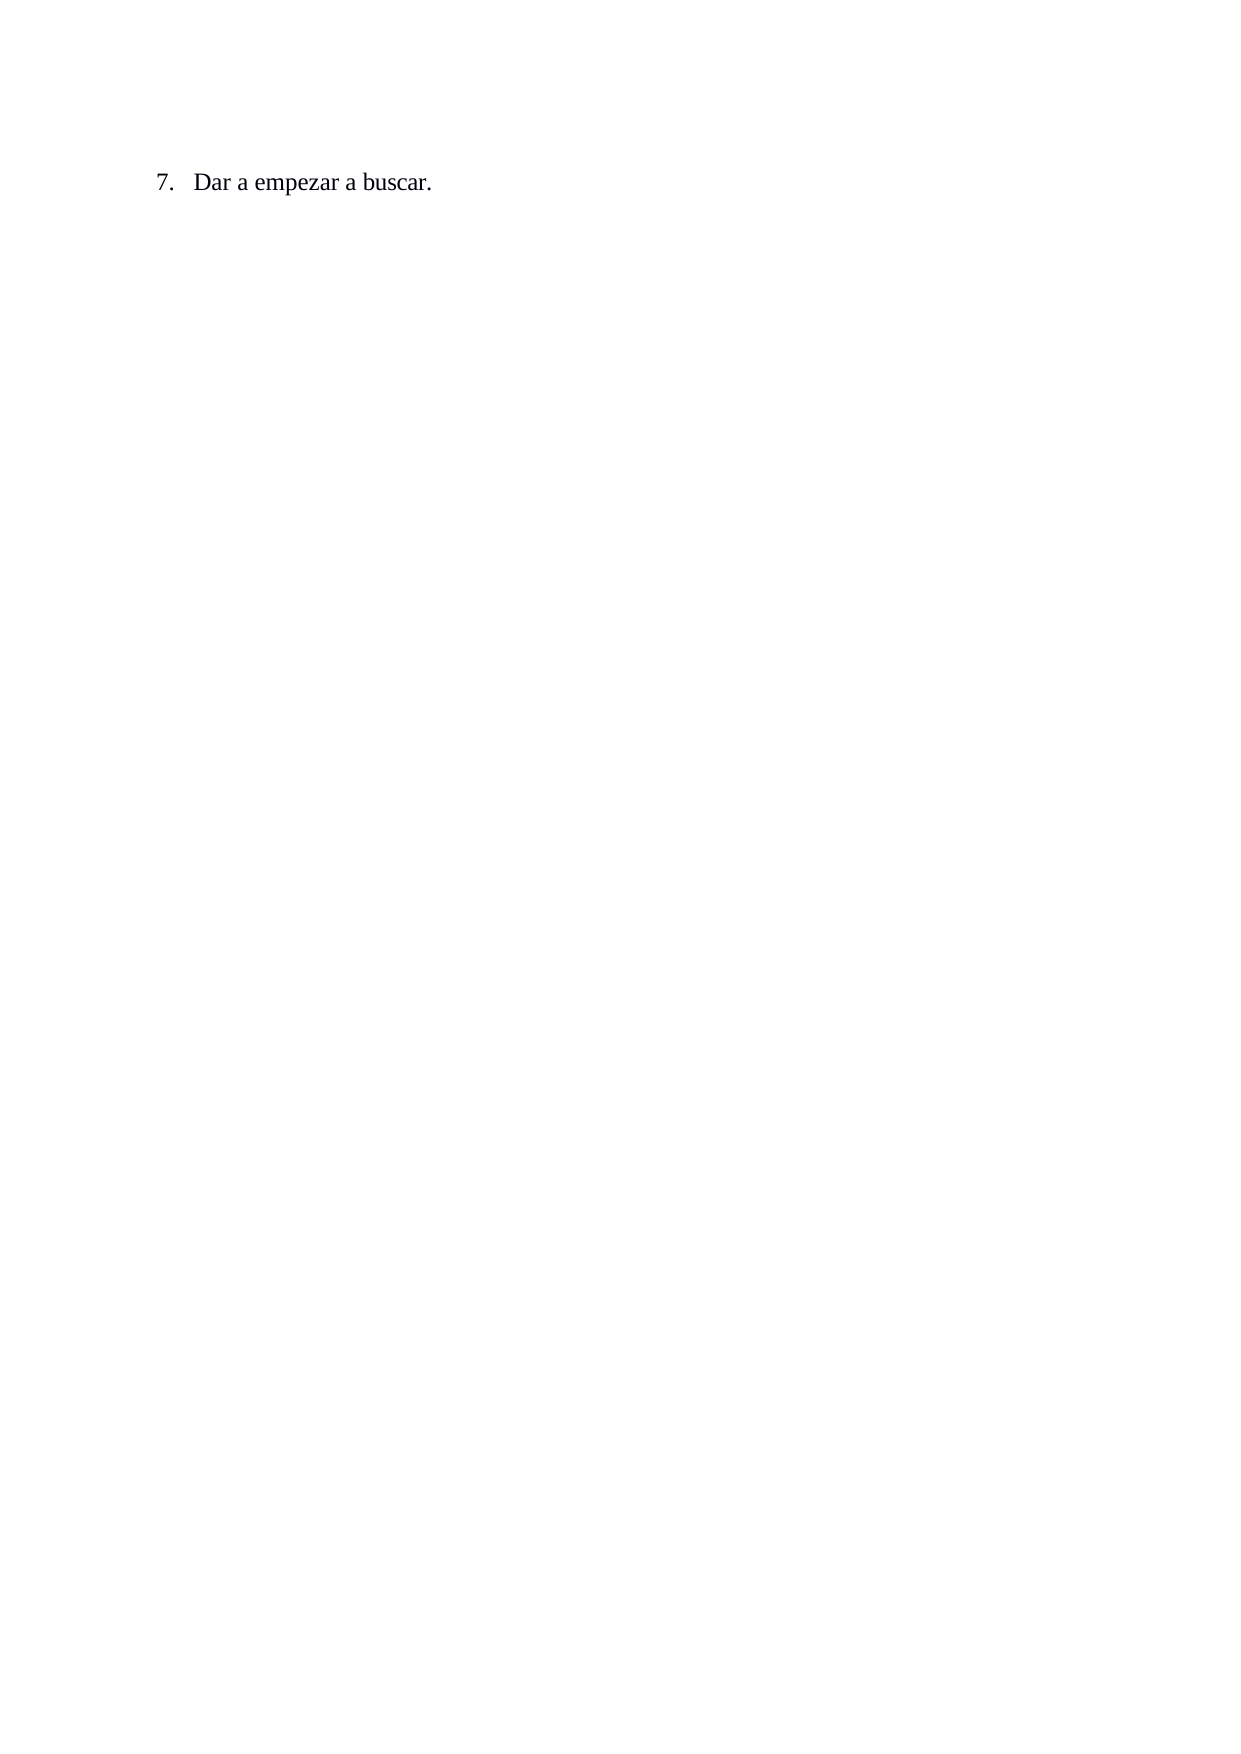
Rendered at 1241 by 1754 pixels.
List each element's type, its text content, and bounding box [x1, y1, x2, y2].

list Dar a empezar a buscar. [156, 167, 1123, 195]
